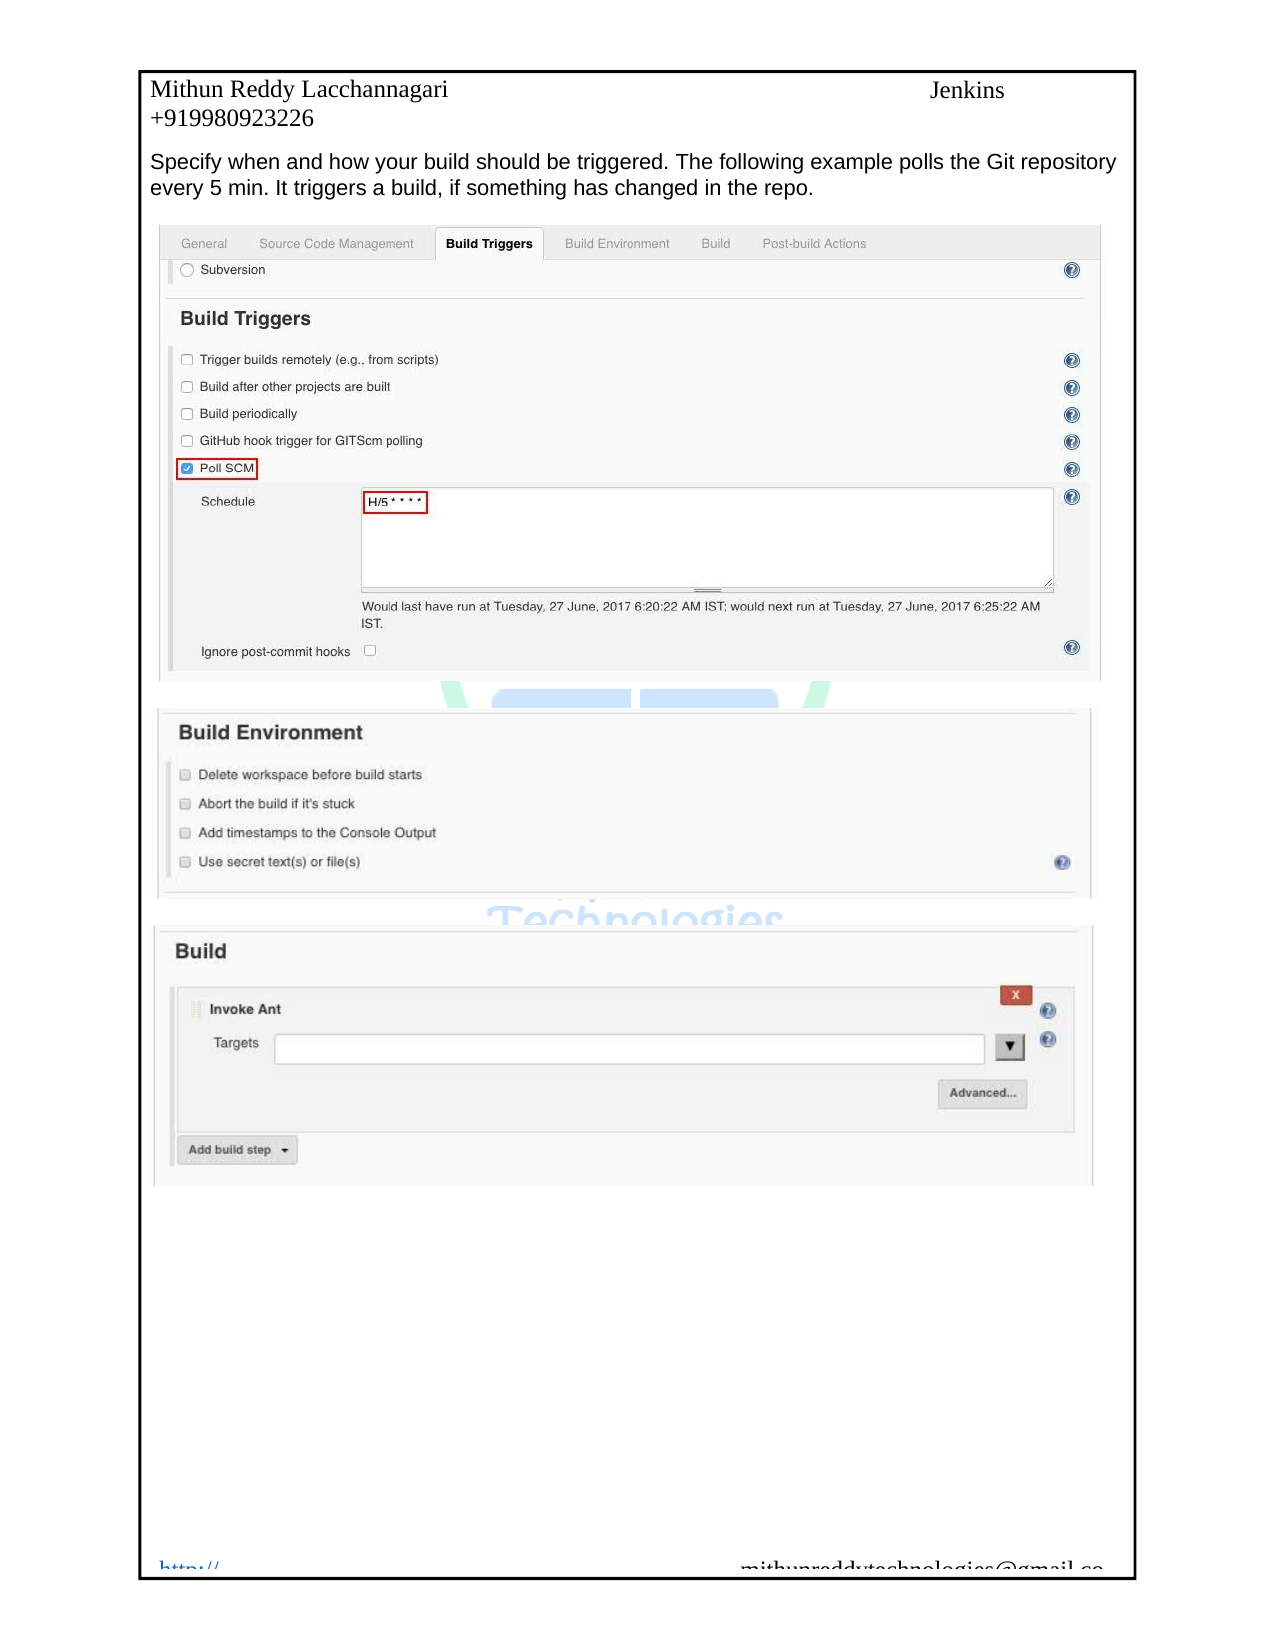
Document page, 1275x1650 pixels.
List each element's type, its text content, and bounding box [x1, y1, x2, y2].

picture [150, 225, 1125, 1311]
text Specify when and how your build should be triggered. The following example polls the Git repository every 5 min. It triggers a build, if something has changed in the repo. [150, 149, 1139, 200]
